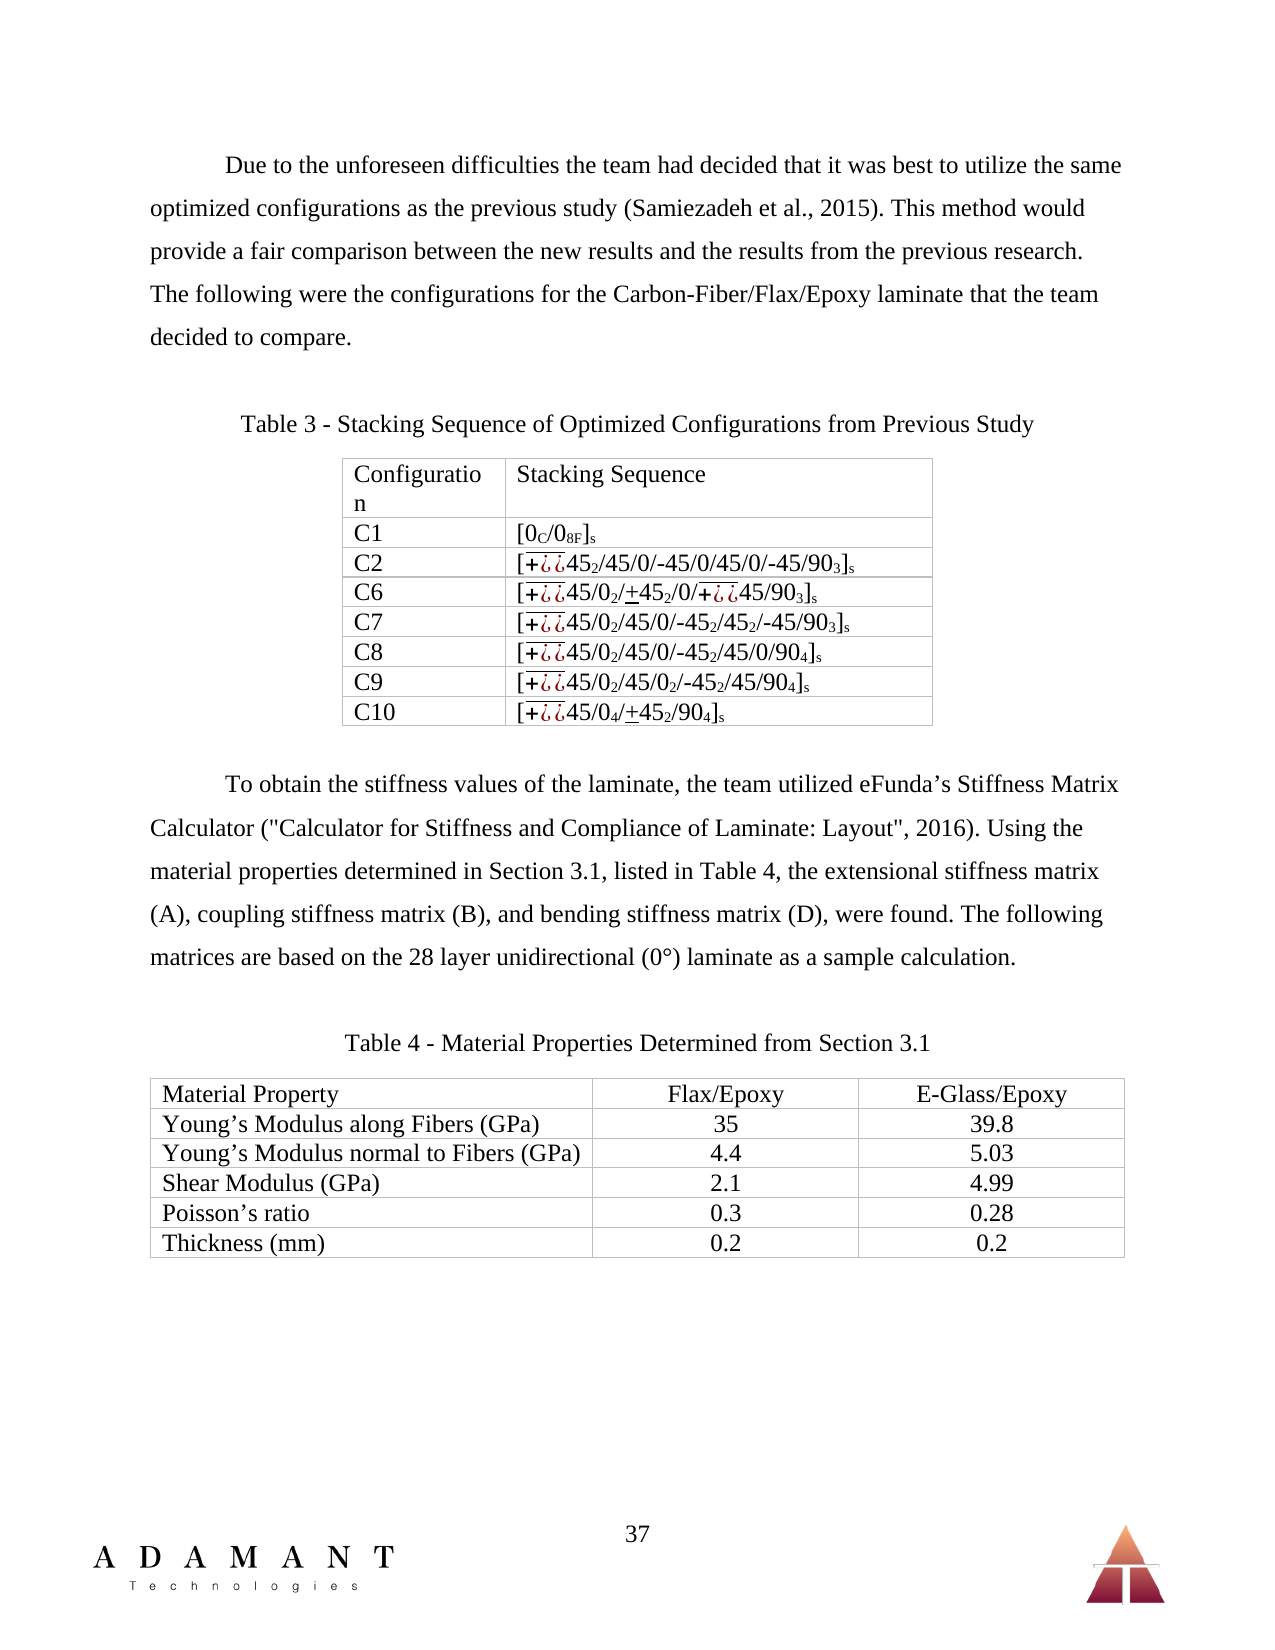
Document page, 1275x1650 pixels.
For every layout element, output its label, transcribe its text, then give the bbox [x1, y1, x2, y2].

table_cell 0.28 [859, 1198, 1124, 1227]
table_header Flax/Epoxy [593, 1079, 858, 1108]
table_cell 0.3 [593, 1198, 858, 1227]
table_cell 35 [593, 1109, 858, 1137]
text To obtain the stiffness values of the laminate, the team utilized eFunda’s Stiffness Matrix Calculator ("Calculator for Stiffness and Compliance of Laminate: Layout", 2016). Using the material properties determined in Section 3.1, listed in Table 4, the extensional stiffness matrix (A), coupling stiffness matrix (B), and bending stiffness matrix (D), were found. The following matrices are based on the 28 layer unidirectional (0°) laminate as a sample calculation. [150, 769, 1125, 971]
picture [87, 1535, 404, 1600]
table_header Material Property [151, 1079, 592, 1108]
table_cell C2 [343, 548, 505, 576]
table_cell C10 [343, 697, 505, 725]
table_cell Poisson’s ratio [151, 1198, 592, 1227]
table_cell 4.4 [593, 1139, 858, 1167]
table_cell [45/02/+452/0/45/903]s [506, 578, 932, 606]
text Table 4 - Material Properties Determined from Section 3.1 [150, 1028, 1125, 1057]
table_cell C9 [343, 667, 505, 696]
table_cell Young’s Modulus normal to Fibers (GPa) [151, 1139, 592, 1167]
table_cell 39.8 [859, 1109, 1124, 1137]
table_header Configuration [343, 459, 505, 517]
table_cell [45/02/45/0/-452/452/-45/903]s [506, 607, 932, 636]
table_header Stacking Sequence [506, 459, 932, 517]
table_cell C6 [343, 578, 505, 606]
table_cell 2.1 [593, 1168, 858, 1197]
table_cell Thickness (mm) [151, 1228, 592, 1257]
text Due to the unforeseen difficulties the team had decided that it was best to utilize the same optimized configurations as the previous study (Samiezadeh et al., 2015). This method would provide a fair comparison between the new results and the results from the previous research. The following were the configurations for the Carbon-Fiber/Flax/Epoxy laminate that the team decided to compare. [150, 150, 1125, 351]
table_cell [45/04/+452/904]s [506, 697, 932, 725]
table_cell Young’s Modulus along Fibers (GPa) [151, 1109, 592, 1137]
picture [1081, 1521, 1168, 1608]
table_cell 0.2 [859, 1228, 1124, 1257]
table_cell Shear Modulus (GPa) [151, 1168, 592, 1197]
table_cell 4.99 [859, 1168, 1124, 1197]
table_cell C7 [343, 607, 505, 636]
table_cell [45/02/45/02/-452/45/904]s [506, 667, 932, 696]
table_cell [45/02/45/0/-452/45/0/904]s [506, 637, 932, 666]
text Table 3 - Stacking Sequence of Optimized Configurations from Previous Study [150, 409, 1125, 437]
table_cell [452/45/0/-45/0/45/0/-45/903]s [506, 548, 932, 576]
table_cell [0C/08F]s [506, 518, 932, 547]
table_header E-Glass/Epoxy [859, 1079, 1124, 1108]
table_cell C8 [343, 637, 505, 666]
table_cell 5.03 [859, 1139, 1124, 1167]
table_cell 0.2 [593, 1228, 858, 1257]
table_cell C1 [343, 518, 505, 547]
